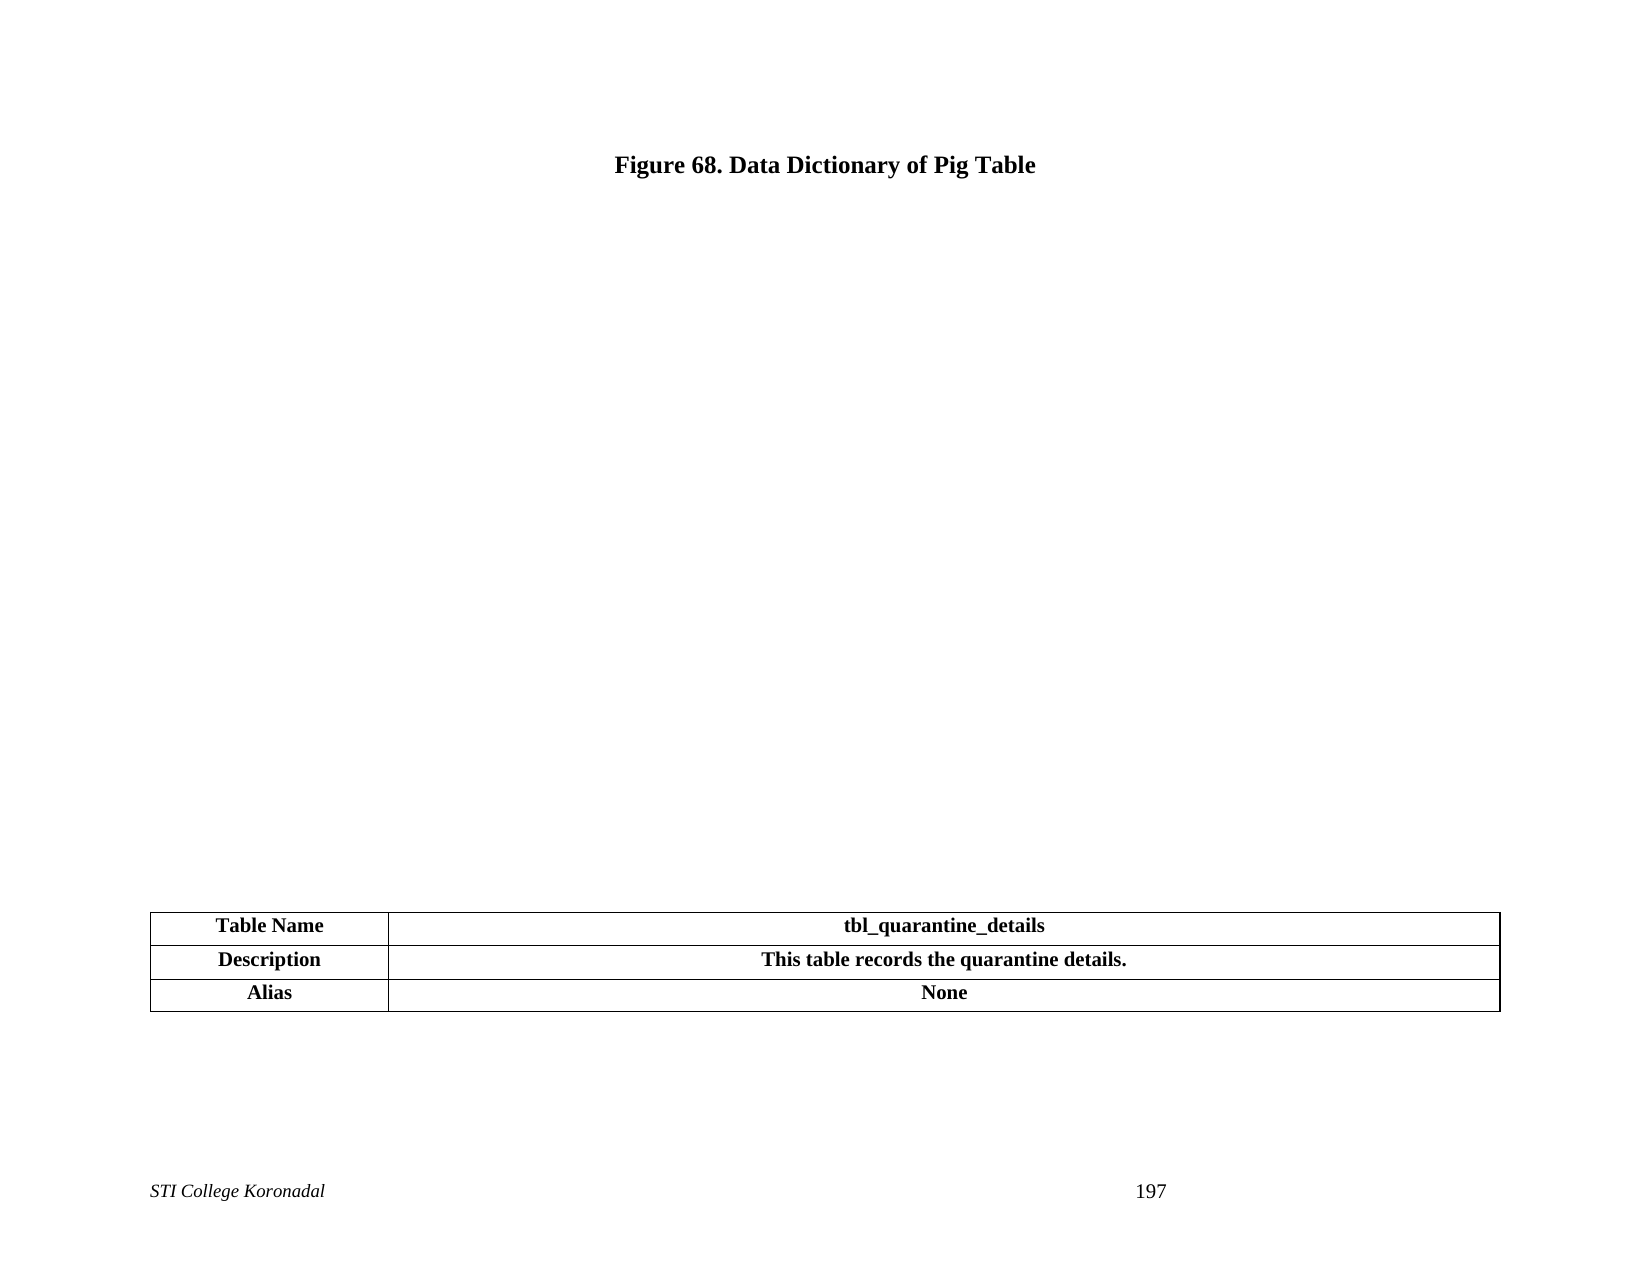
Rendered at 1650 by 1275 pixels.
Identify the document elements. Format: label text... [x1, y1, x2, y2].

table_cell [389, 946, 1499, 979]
text Figure 68. Data Dictionary of Pig Table [150, 150, 1500, 179]
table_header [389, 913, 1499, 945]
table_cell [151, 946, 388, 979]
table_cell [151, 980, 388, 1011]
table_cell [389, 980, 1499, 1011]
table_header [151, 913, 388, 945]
